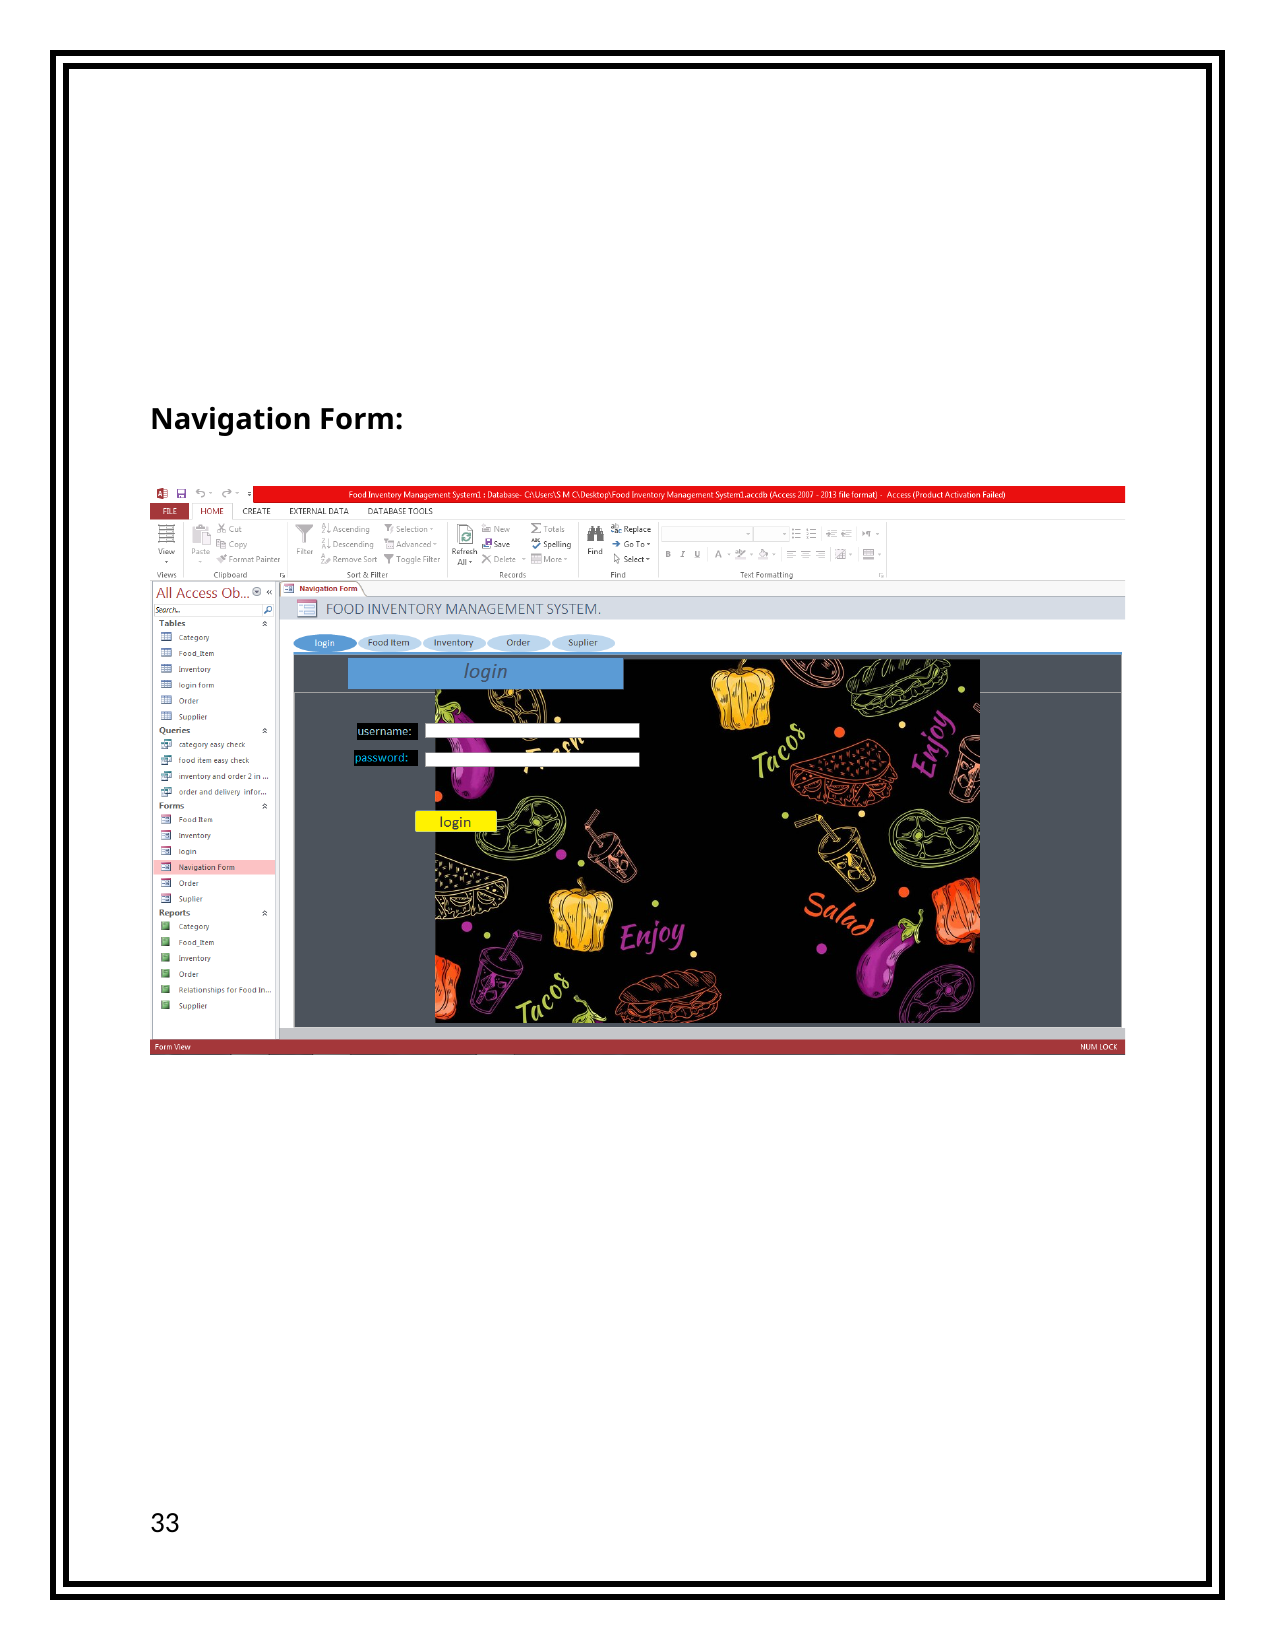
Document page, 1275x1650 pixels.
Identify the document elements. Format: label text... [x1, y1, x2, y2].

picture [150, 486, 1125, 1055]
subtitle Navigation Form: [150, 398, 1125, 438]
